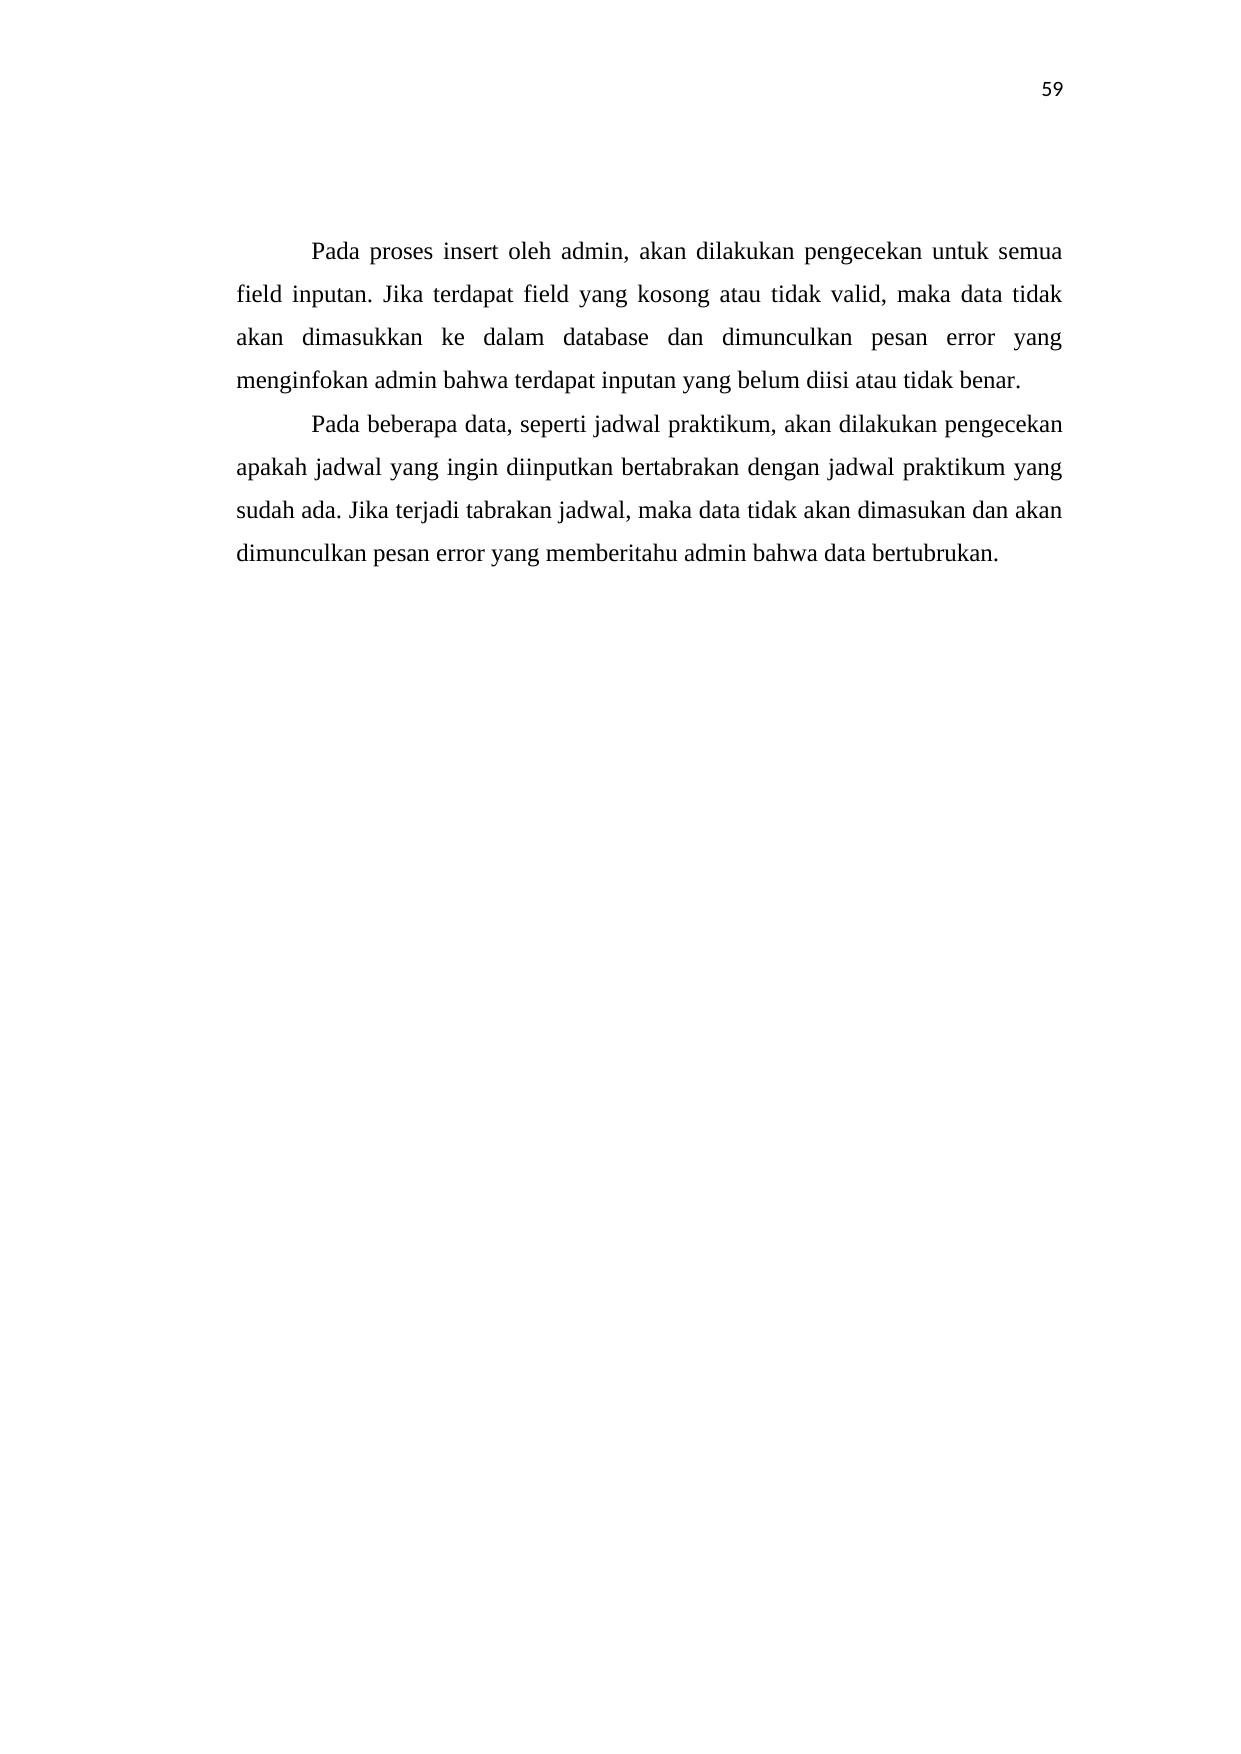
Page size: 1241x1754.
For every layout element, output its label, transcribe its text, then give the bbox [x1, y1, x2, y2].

text Pada beberapa data, seperti jadwal praktikum, akan dilakukan pengecekan apakah jadwal yang ingin diinputkan bertabrakan dengan jadwal praktikum yang sudah ada. Jika terjadi tabrakan jadwal, maka data tidak akan dimasukan dan akan dimunculkan pesan error yang memberitahu admin bahwa data bertubrukan. [236, 409, 1063, 567]
text Pada proses insert oleh admin, akan dilakukan pengecekan untuk semua field inputan. Jika terdapat field yang kosong atau tidak valid, maka data tidak akan dimasukkan ke dalam database dan dimunculkan pesan error yang menginfokan admin bahwa terdapat inputan yang belum diisi atau tidak benar. [236, 236, 1063, 394]
